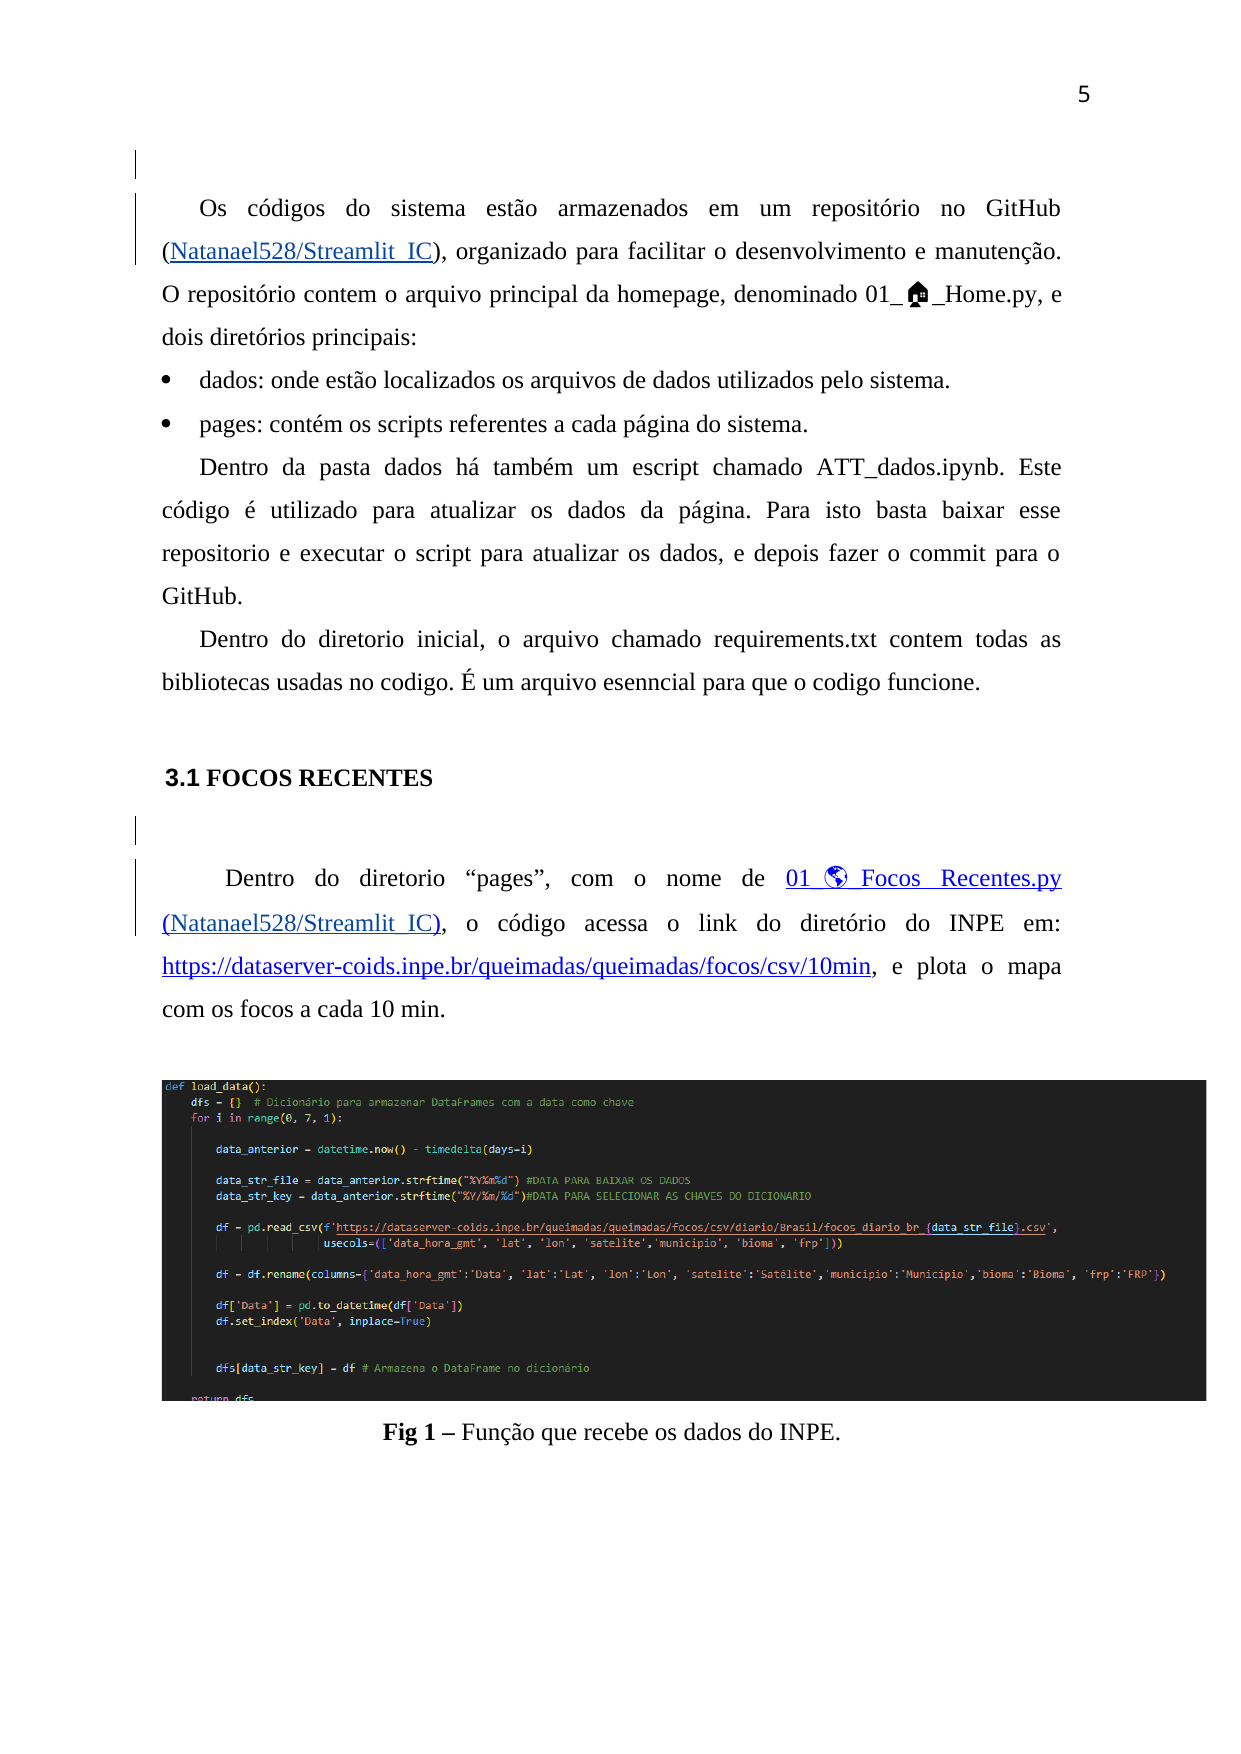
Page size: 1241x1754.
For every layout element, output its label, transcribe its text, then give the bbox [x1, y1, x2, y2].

text Os códigos do sistema estão armazenados em um repositório no GitHub (), organizado para facilitar o desenvolvimento e manutenção. O repositório contem o arquivo principal da homepage, denominado 01_🏠_Home.py, e dois diretórios principais: [162, 193, 1062, 351]
text Dentro do diretorio “pages”, com o nome de 01_🌎_Focos Recentes.py (), o código acessa o link do diretório do INPE em: https://dataserver-coids.inpe.br/queimadas/queimadas/focos/csv/10min, e plota o mapa com os focos a cada 10 min. [162, 859, 1062, 1023]
subtitle FOCOS RECENTES [165, 763, 1090, 792]
list pages: contém os scripts referentes a cada página do sistema. [162, 409, 1062, 437]
text Dentro da pasta dados há também um escript chamado ATT_dados.ipynb. Este código é utilizado para atualizar os dados da página. Para isto basta baixar esse repositorio e executar o script para atualizar os dados, e depois fazer o commit para o GitHub. [162, 452, 1062, 610]
text Dentro do diretorio inicial, o arquivo chamado requirements.txt contem todas as bibliotecas usadas no codigo. É um arquivo esenncial para que o codigo funcione. [162, 624, 1062, 696]
list dados: onde estão localizados os arquivos de dados utilizados pelo sistema. [162, 366, 1062, 394]
picture [161, 1080, 1207, 1401]
text Fig 1 – Função que recebe os dados do INPE. [162, 1417, 1062, 1446]
